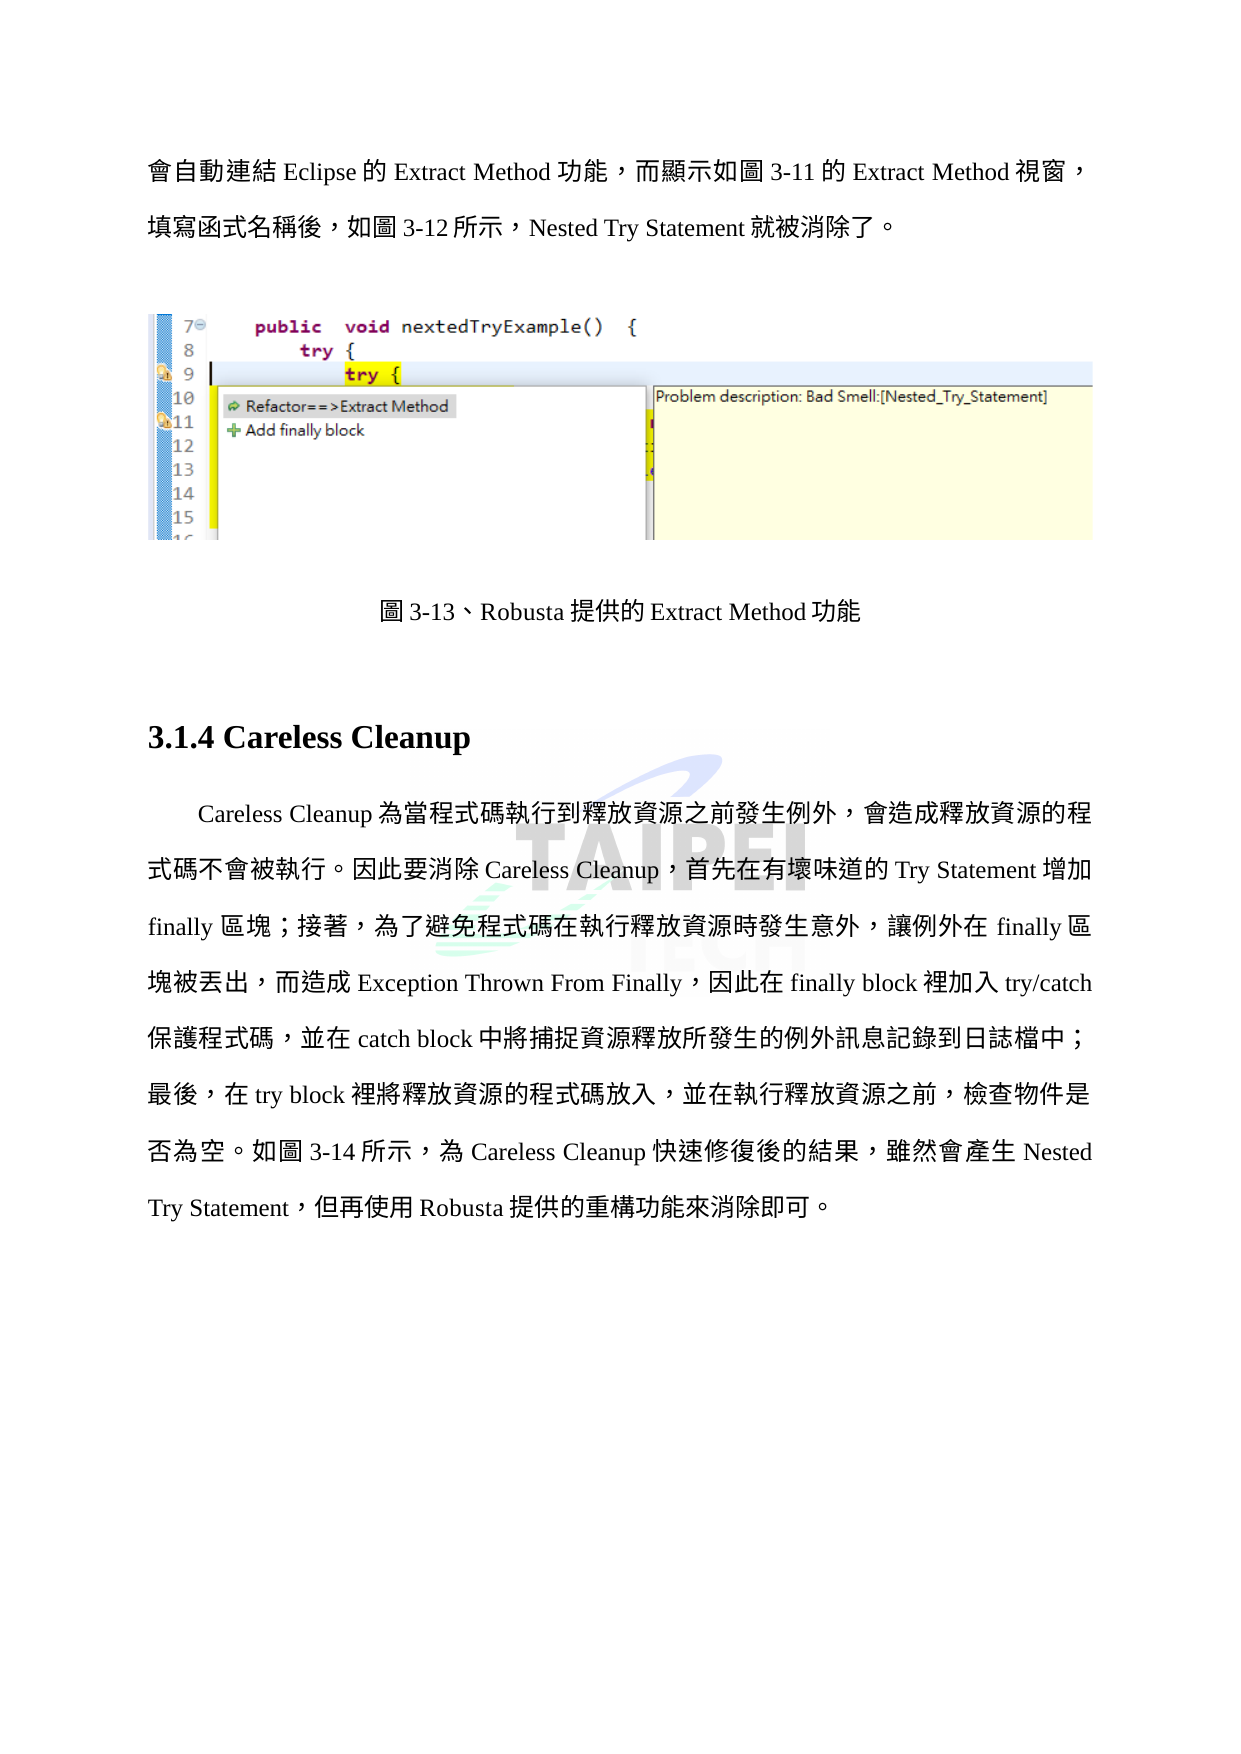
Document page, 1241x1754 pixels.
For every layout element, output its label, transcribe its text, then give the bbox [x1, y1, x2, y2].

text 圖3-13、Robusta提供的Extract Method功能 [148, 591, 1092, 629]
picture [147, 314, 1093, 540]
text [148, 151, 1092, 244]
text Careless Cleanup為當程式碼執行到釋放資源之前發生例外，會造成釋放資源的程式碼不會被執行。因此要消除Careless Cleanup，首先在有壞味道的Try Statement增加finally 區塊；接著，為了避免程式碼在執行釋放資源時發生意外，讓例外在finally區塊被丟出，而造成Exception Thrown From Finally，因此在finally block裡加入try/catch保護程式碼，並在catch block中將捕捉資源釋放所發生的例外訊息記錄到日誌檔中；最後，在try block裡將釋放資源的程式碼放入，並在執行釋放資源之前，檢查物件是否為空。如圖3-14所示，為Careless Cleanup快速修復後的結果，雖然會產生Nested Try Statement，但再使用Robusta提供的重構功能來消除即可。 [148, 793, 1092, 1224]
subtitle 3.1.4 Careless Cleanup [148, 699, 1092, 774]
